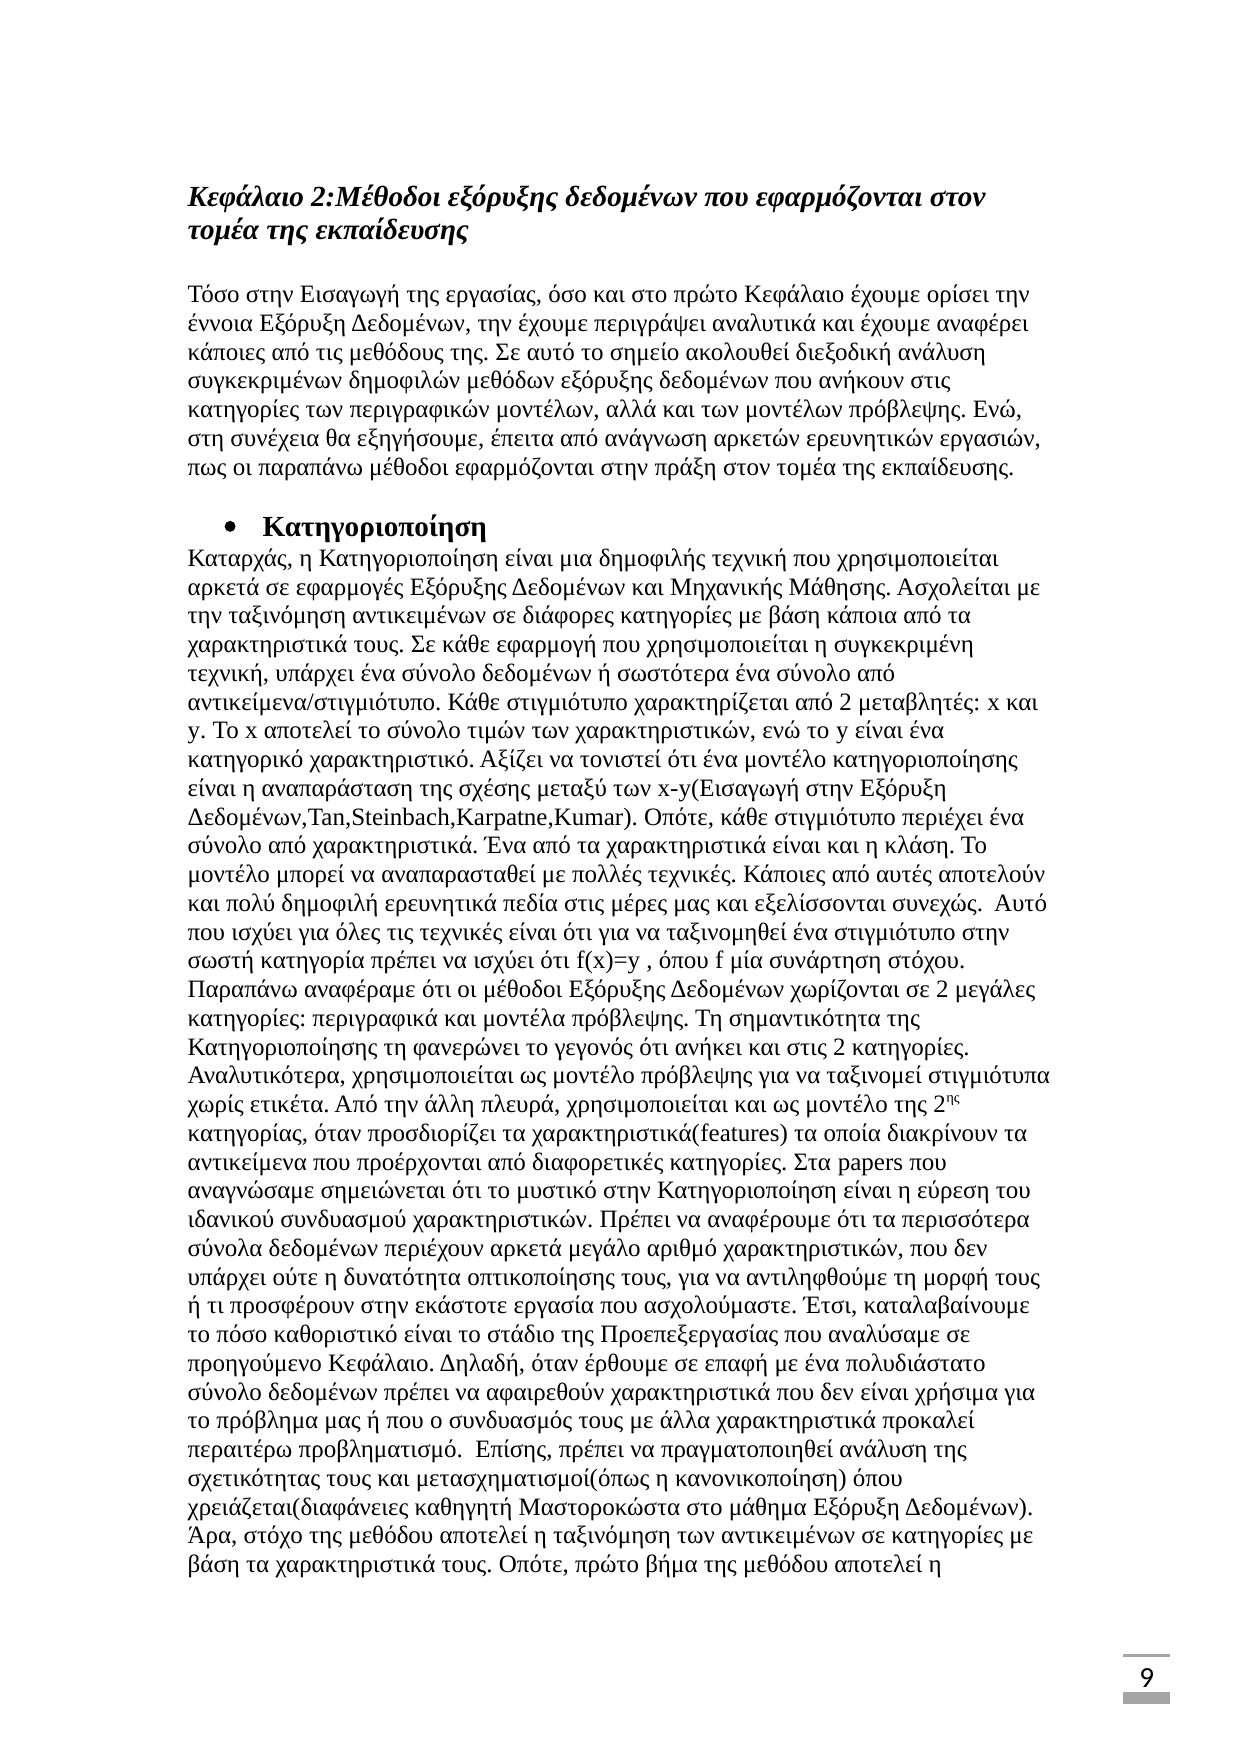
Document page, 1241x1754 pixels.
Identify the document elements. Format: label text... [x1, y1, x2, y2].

text Καταρχάς, η Κατηγοριοποίηση είναι μια δημοφιλής τεχνική που χρησιμοποιείται αρκετά σε εφαρμογές Εξόρυξης Δεδομένων και Μηχανικής Μάθησης. Ασχολείται με την ταξινόμηση αντικειμένων σε διάφορες κατηγορίες με βάση κάποια από τα χαρακτηριστικά τους. Σε κάθε εφαρμογή που χρησιμοποιείται η συγκεκριμένη τεχνική, υπάρχει ένα σύνολο δεδομένων ή σωστότερα ένα σύνολο από αντικείμενα/στιγμιότυπο. Κάθε στιγμιότυπο χαρακτηρίζεται από 2 μεταβλητές: x και y. Το x αποτελεί το σύνολο τιμών των χαρακτηριστικών, ενώ το y είναι ένα κατηγορικό χαρακτηριστικό. Αξίζει να τονιστεί ότι ένα μοντέλο κατηγοριοποίησης είναι η αναπαράσταση της σχέσης μεταξύ των x-y(Εισαγωγή στην Εξόρυξη Δεδομένων,Tan,Steinbach,Karpatne,Kumar). Οπότε, κάθε στιγμιότυπο περιέχει ένα σύνολο από χαρακτηριστικά. Ένα από τα χαρακτηριστικά είναι και η κλάση. Το μοντέλο μπορεί να αναπαρασταθεί με πολλές τεχνικές. Κάποιες από αυτές αποτελούν και πολύ δημοφιλή ερευνητικά πεδία στις μέρες μας και εξελίσσονται συνεχώς. Αυτό που ισχύει για όλες τις τεχνικές είναι ότι για να ταξινομηθεί ένα στιγμιότυπο στην σωστή κατηγορία πρέπει να ισχύει ότι f(x)=y , όπου f μία συνάρτηση στόχου. [187, 543, 1053, 974]
text Κεφάλαιο 2:Μέθοδοι εξόρυξης δεδομένων που εφαρμόζονται στον τομέα της εκπαίδευσης [187, 179, 1053, 246]
text Παραπάνω αναφέραμε ότι οι μέθοδοι Εξόρυξης Δεδομένων χωρίζονται σε 2 μεγάλες κατηγορίες: περιγραφικά και μοντέλα πρόβλεψης. Τη σημαντικότητα της Κατηγοριοποίησης τη φανερώνει το γεγονός ότι ανήκει και στις 2 κατηγορίες. Αναλυτικότερα, χρησιμοποιείται ως μοντέλο πρόβλεψης για να ταξινομεί στιγμιότυπα χωρίς ετικέτα. Από την άλλη πλευρά, χρησιμοποιείται και ως μοντέλο της 2ης κατηγορίας, όταν προσδιορίζει τα χαρακτηριστικά(features) τα οποία διακρίνουν τα αντικείμενα που προέρχονται από διαφορετικές κατηγορίες. Στα papers που αναγνώσαμε σημειώνεται ότι το μυστικό στην Κατηγοριοποίηση είναι η εύρεση του ιδανικού συνδυασμού χαρακτηριστικών. Πρέπει να αναφέρουμε ότι τα περισσότερα σύνολα δεδομένων περιέχουν αρκετά μεγάλο αριθμό χαρακτηριστικών, που δεν υπάρχει ούτε η δυνατότητα οπτικοποίησης τους, για να αντιληφθούμε τη μορφή τους ή τι προσφέρουν στην εκάστοτε εργασία που ασχολούμαστε. Έτσι, καταλαβαίνουμε το πόσο καθοριστικό είναι το στάδιο της Προεπεξεργασίας που αναλύσαμε σε προηγούμενο Κεφάλαιο. Δηλαδή, όταν έρθουμε σε επαφή με ένα πολυδιάστατο σύνολο δεδομένων πρέπει να αφαιρεθούν χαρακτηριστικά που δεν είναι χρήσιμα για το πρόβλημα μας ή που ο συνδυασμός τους με άλλα χαρακτηριστικά προκαλεί περαιτέρω προβληματισμό. Επίσης, πρέπει να πραγματοποιηθεί ανάλυση της σχετικότητας τους και μετασχηματισμοί(όπως η κανονικοποίηση) όπου χρειάζεται(διαφάνειες καθηγητή Μαστοροκώστα στο μάθημα Εξόρυξη Δεδομένων). [187, 974, 1053, 1521]
text Τόσο στην Εισαγωγή της εργασίας, όσο και στο πρώτο Κεφάλαιο έχουμε ορίσει την έννοια Εξόρυξη Δεδομένων, την έχουμε περιγράψει αναλυτικά και έχουμε αναφέρει κάποιες από τις μεθόδους της. Σε αυτό το σημείο ακολουθεί διεξοδική ανάλυση συγκεκριμένων δημοφιλών μεθόδων εξόρυξης δεδομένων που ανήκουν στις κατηγορίες των περιγραφικών μοντέλων, αλλά και των μοντέλων πρόβλεψης. Ενώ, στη συνέχεια θα εξηγήσουμε, έπειτα από ανάγνωση αρκετών ερευνητικών εργασιών, πως οι παραπάνω μέθοδοι εφαρμόζονται στην πράξη στον τομέα της εκπαίδευσης. [187, 279, 1053, 481]
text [187, 1521, 1053, 1578]
list Κατηγοριοποίηση [225, 509, 1053, 543]
